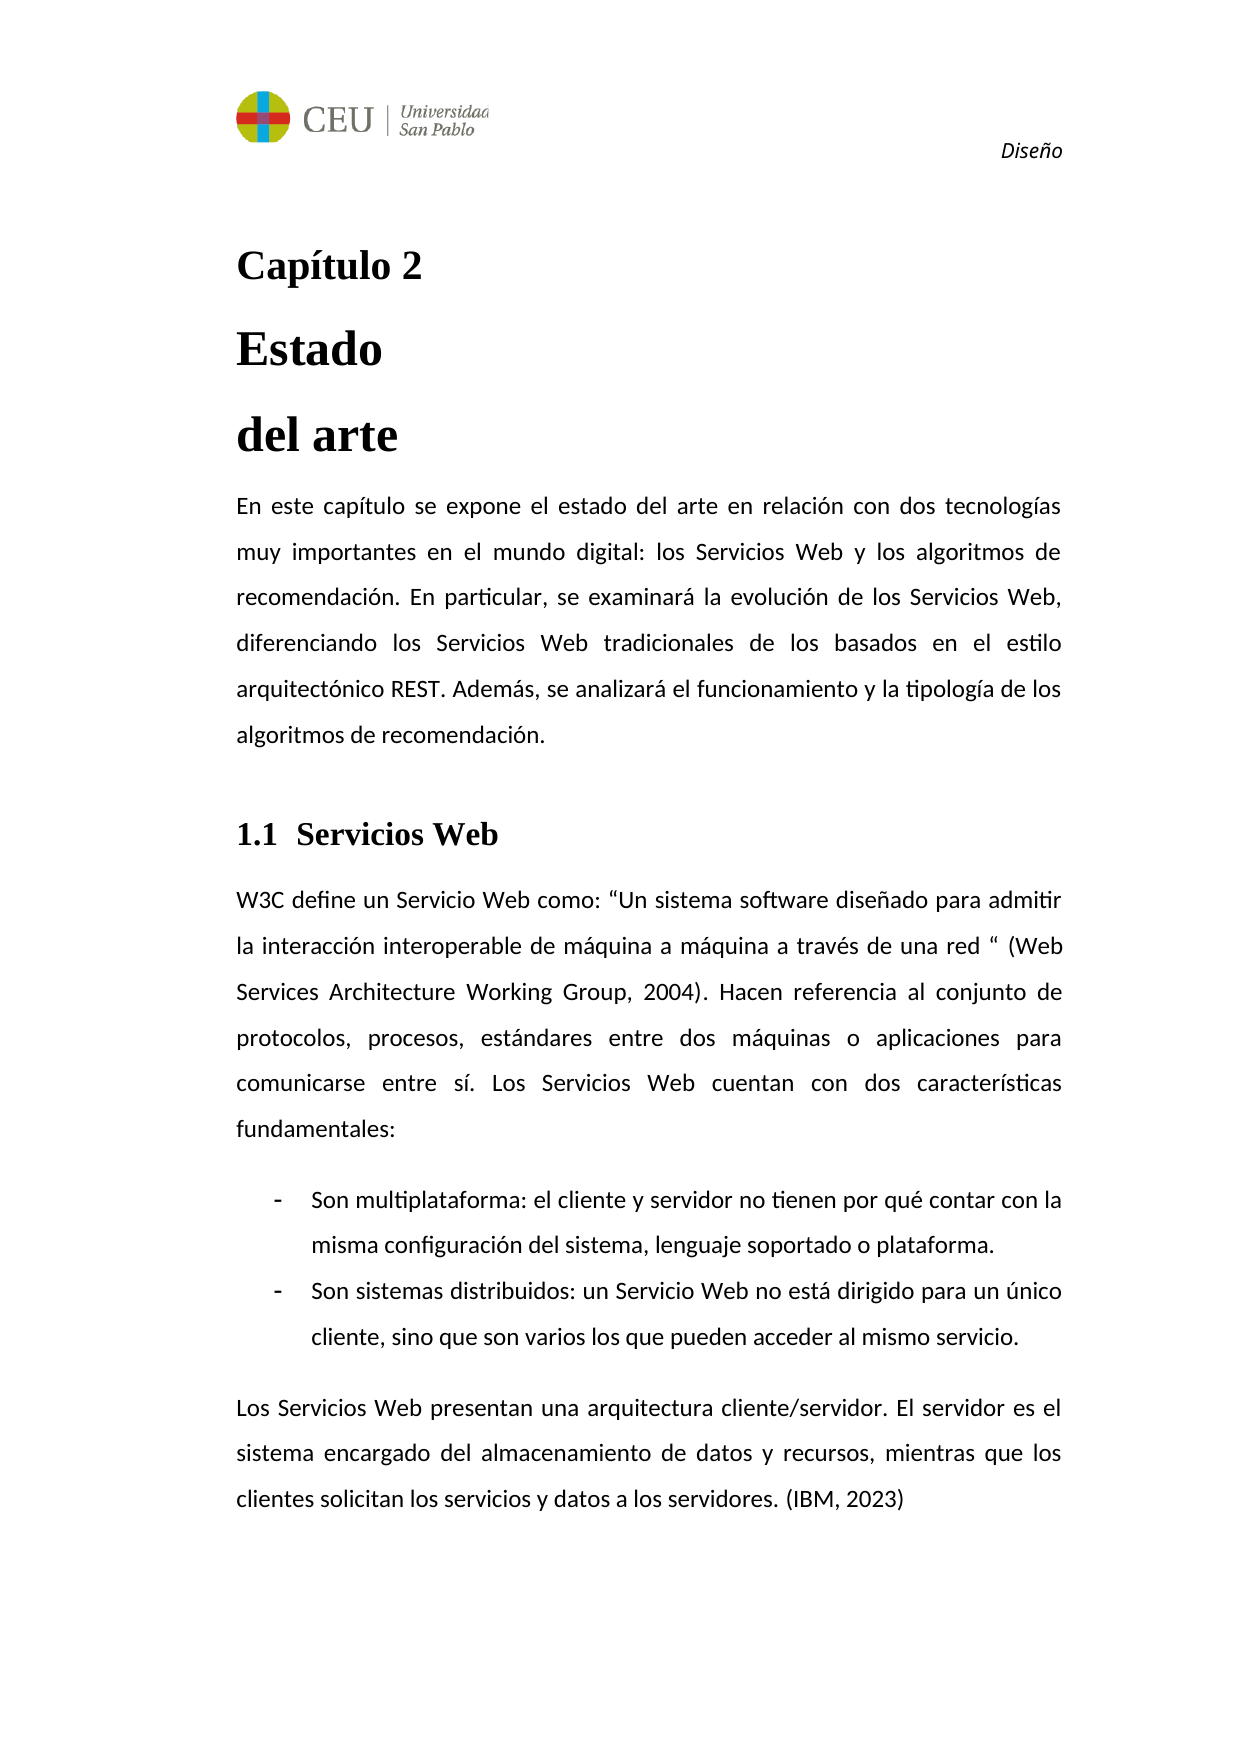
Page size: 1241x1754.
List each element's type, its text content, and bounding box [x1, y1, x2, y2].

text W3C define un Servicio Web como: “Un sistema software diseñado para admitir la interacción interoperable de máquina a máquina a través de una red “ . Hacen referencia al conjunto de protocolos, procesos, estándares entre dos máquinas o aplicaciones para comunicarse entre sí. Los Servicios Web cuentan con dos características fundamentales: [236, 884, 1063, 1144]
list Son multiplataforma: el cliente y servidor no tienen por qué contar con la misma configuración del sistema, lenguaje soportado o plataforma. [274, 1184, 1063, 1260]
text Los Servicios Web presentan una arquitectura cliente/servidor. El servidor es el sistema encargado del almacenamiento de datos y recursos, mientras que los clientes solicitan los servicios y datos a los servidores. [236, 1392, 1063, 1514]
picture [235, 89, 489, 143]
list Son sistemas distribuidos: un Servicio Web no está dirigido para un único cliente, sino que son varios los que pueden acceder al mismo servicio. [274, 1275, 1063, 1352]
subtitle Servicios Web [236, 814, 1063, 853]
subtitle Estado del arte [236, 232, 423, 462]
text En este capítulo se expone el estado del arte en relación con dos tecnologías muy importantes en el mundo digital: los Servicios Web y los algoritmos de recomendación. En particular, se examinará la evolución de los Servicios Web, diferenciando los Servicios Web tradicionales de los basados en el estilo arquitectónico REST. Además, se analizará el funcionamiento y la tipología de los algoritmos de recomendación. [236, 220, 1063, 749]
